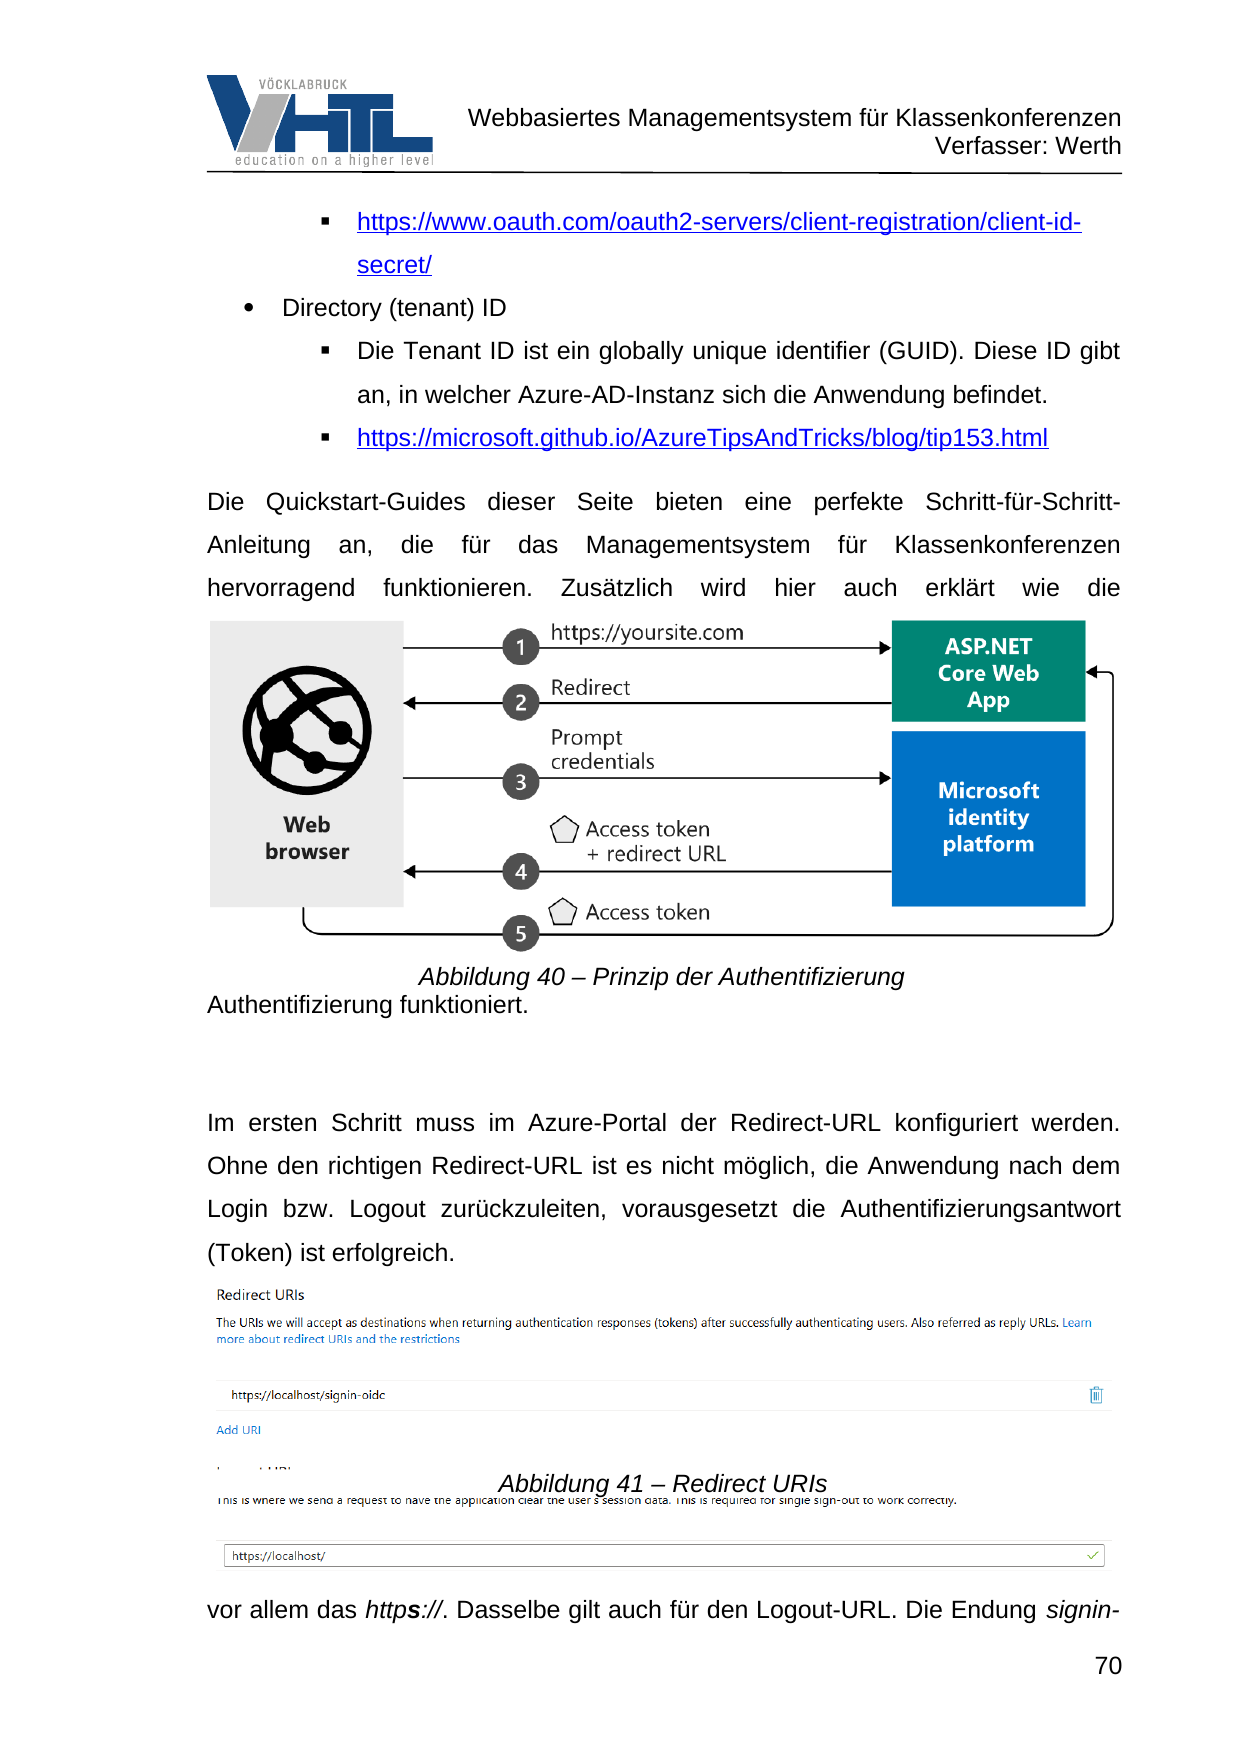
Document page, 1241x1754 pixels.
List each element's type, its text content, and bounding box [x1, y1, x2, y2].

picture [206, 614, 1120, 953]
text Im ersten Schritt muss im Azure-Portal der Redirect-URL konfiguriert werden. Ohne den richtigen Redirect-URL ist es nicht möglich, die Anwendung nach dem Login bzw. Logout zurückzuleiten, vorausgesetzt die Authentifizierungsantwort (Token) ist erfolgreich. [207, 1108, 1122, 1266]
picture [206, 75, 433, 167]
list https://microsoft.github.io/AzureTipsAndTricks/blog/tip153.html [319, 423, 1122, 452]
list Directory (tenant) ID [244, 293, 1122, 322]
picture [206, 1277, 1123, 1596]
list https://www.oauth.com/oauth2-servers/client-registration/client-id-secret/ [319, 207, 1122, 279]
list Die Tenant ID ist ein globally unique identifier (GUID). Diese ID gibt an, in welcher Azure-AD-Instanz sich die Anwendung befindet. [319, 336, 1122, 408]
